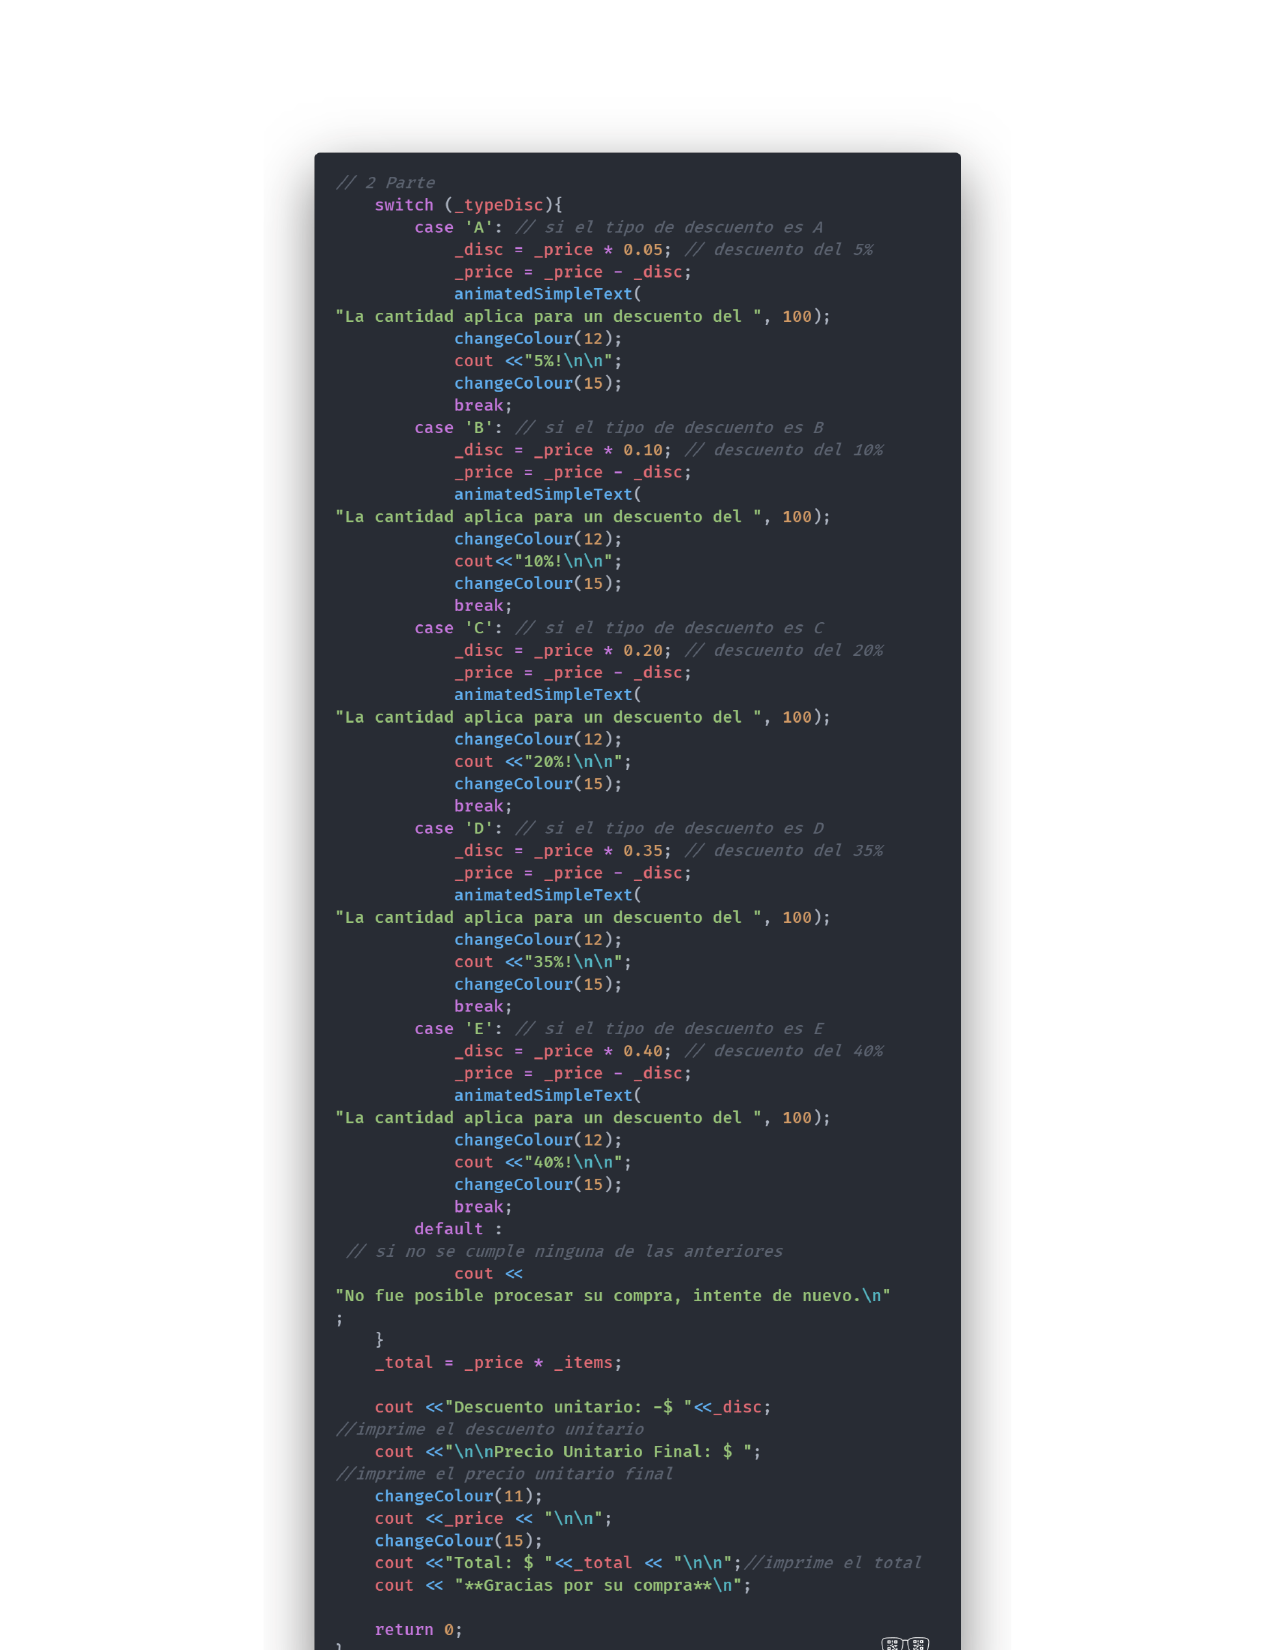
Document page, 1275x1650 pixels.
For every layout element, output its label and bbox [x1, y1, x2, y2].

picture [263, 81, 1012, 1650]
